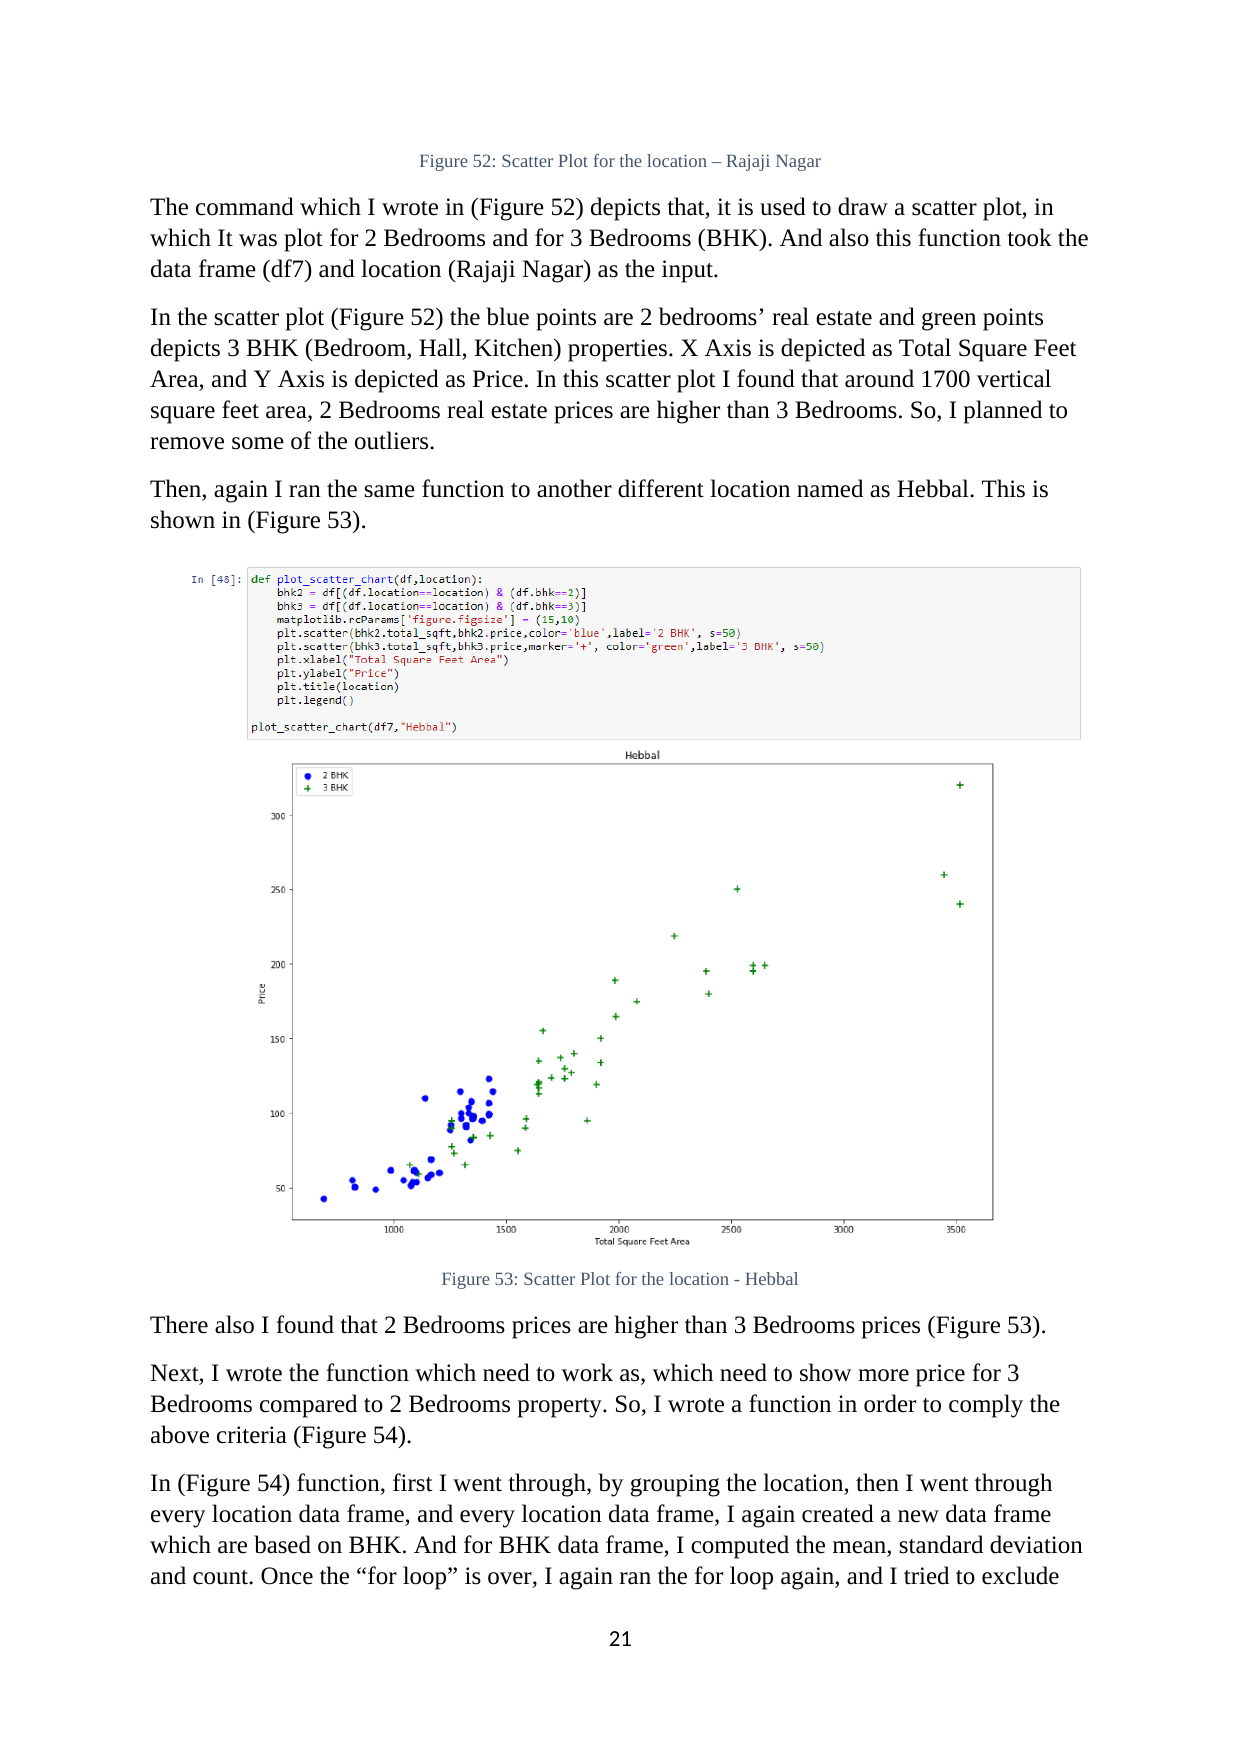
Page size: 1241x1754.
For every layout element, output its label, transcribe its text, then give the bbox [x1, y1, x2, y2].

text There also I found that 2 Bedrooms prices are higher than 3 Bedrooms prices (Figure 53). [150, 1311, 1090, 1339]
text In the scatter plot (Figure 52) the blue points are 2 bedrooms’ real estate and green points depicts 3 BHK (Bedroom, Hall, Kitchen) properties. X Axis is depicted as Total Square Feet Area, and Y Axis is depicted as Price. In this scatter plot I found that around 1700 vertical square feet area, 2 Bedrooms real estate prices are higher than 3 Bedrooms. So, I planned to remove some of the outliers. [150, 302, 1090, 455]
text Then, again I ran the same function to another different location named as Hebbal. This is shown in (Figure 53). [150, 474, 1090, 534]
text Figure 53: Scatter Plot for the location - Hebbal [150, 1268, 1090, 1290]
picture [150, 552, 1091, 1250]
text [150, 1468, 1090, 1590]
text The command which I wrote in (Figure 52) depicts that, it is used to draw a scatter plot, in which It was plot for 2 Bedrooms and for 3 Bedrooms (BHK). And also this function took the data frame (df7) and location (Rajaji Nagar) as the input. [150, 192, 1090, 283]
text Figure 52: Scatter Plot for the location – Rajaji Nagar [150, 150, 1090, 172]
text Next, I wrote the function which need to work as, which need to show more price for 3 Bedrooms compared to 2 Bedrooms property. So, I wrote a function in order to comply the above criteria (Figure 54). [150, 1358, 1090, 1449]
